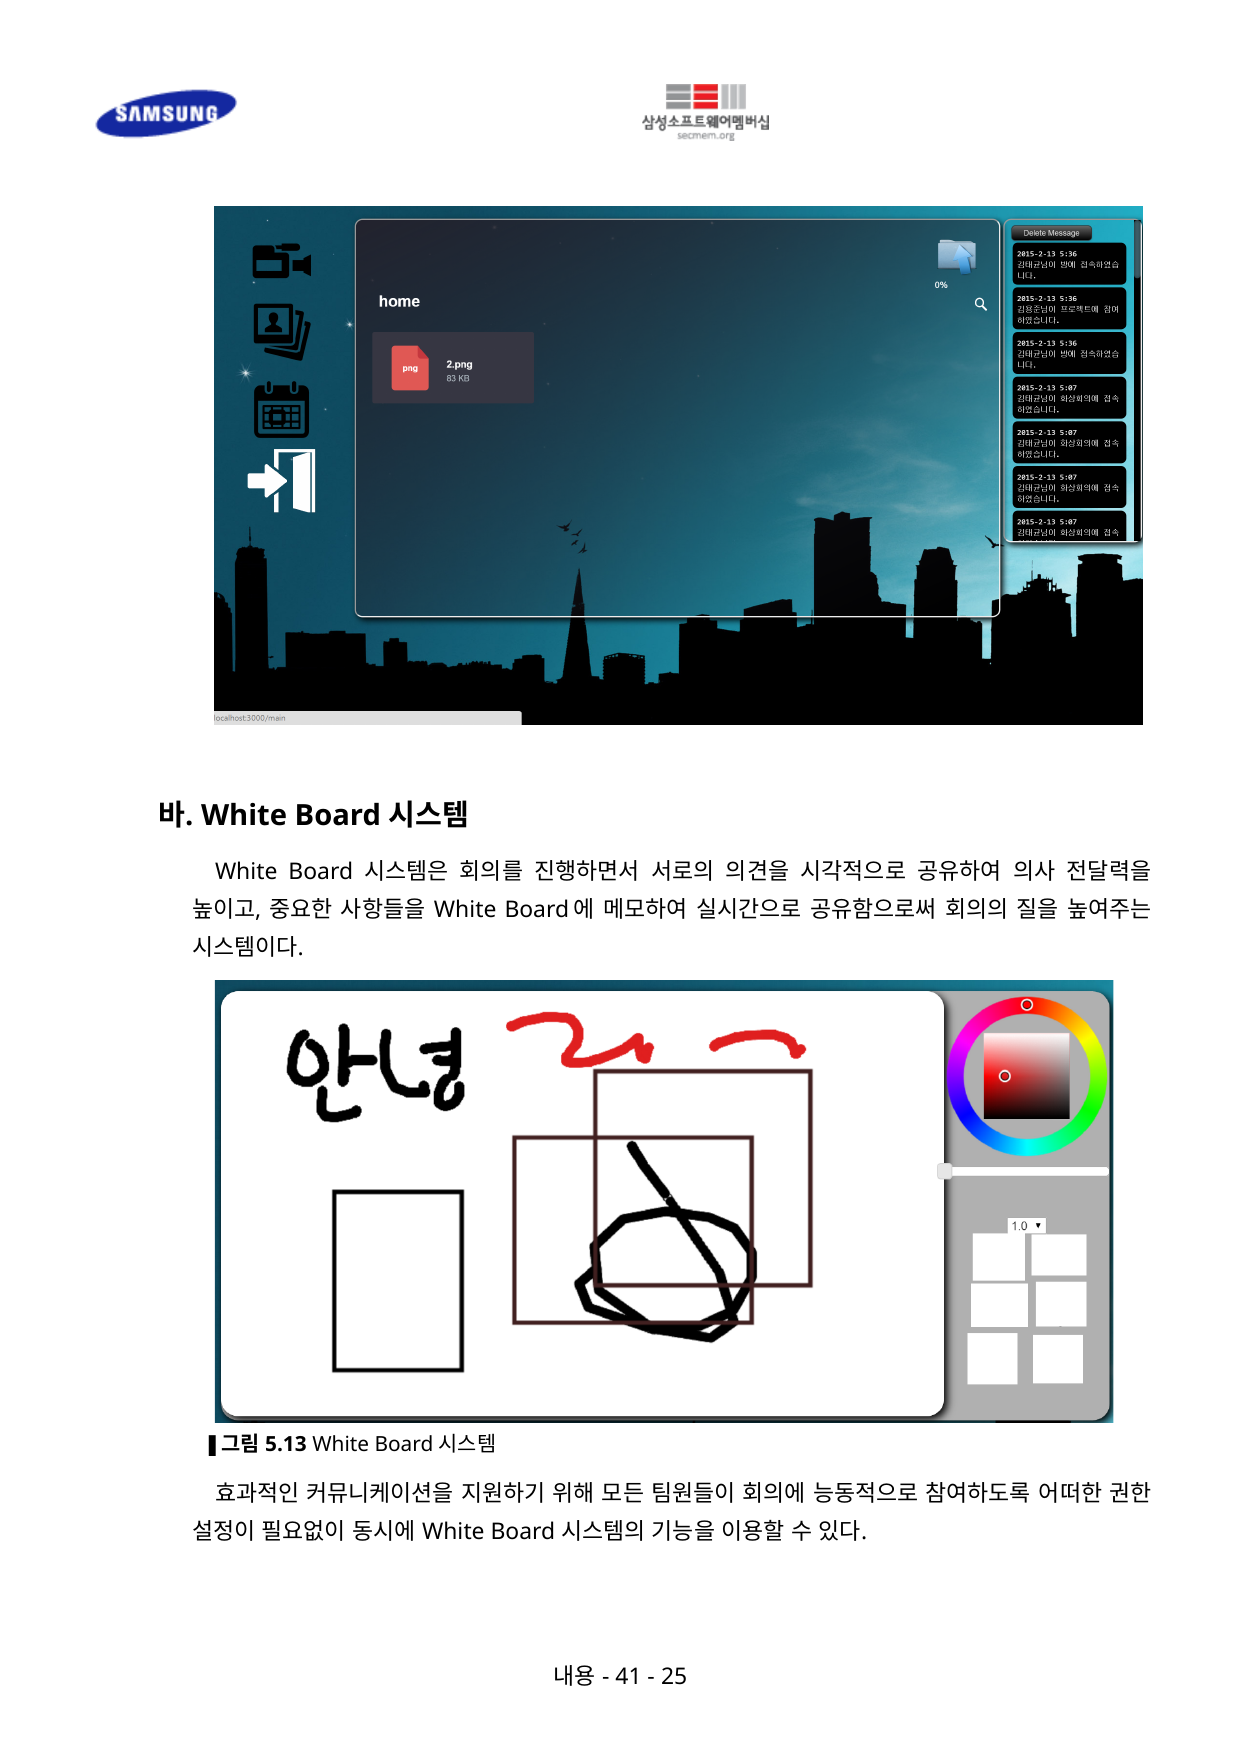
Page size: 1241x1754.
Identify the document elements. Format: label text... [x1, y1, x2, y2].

picture [88, 82, 244, 141]
picture [214, 206, 1143, 725]
picture [214, 980, 1114, 1423]
subtitle 효과적인 커뮤니케이션을 지원하기 위해 모든 팀원들이 회의에 능동적으로 참여하도록 어떠한 권한 설정이 필요없이 동시에 White Board 시스템의 기능을 이용할 수 있다. [192, 1474, 1152, 1546]
picture [642, 84, 769, 141]
subtitle White Board 시스템은 회의를 진행하면서 서로의 의견을 시각적으로 공유하여 의사 전달력을 높이고, 중요한 사항들을 White Board에 메모하여 실시간으로 공유함으로써 회의의 질을 높여주는 시스템이다. [192, 853, 1152, 963]
subtitle White Board 시스템 [201, 792, 1152, 834]
